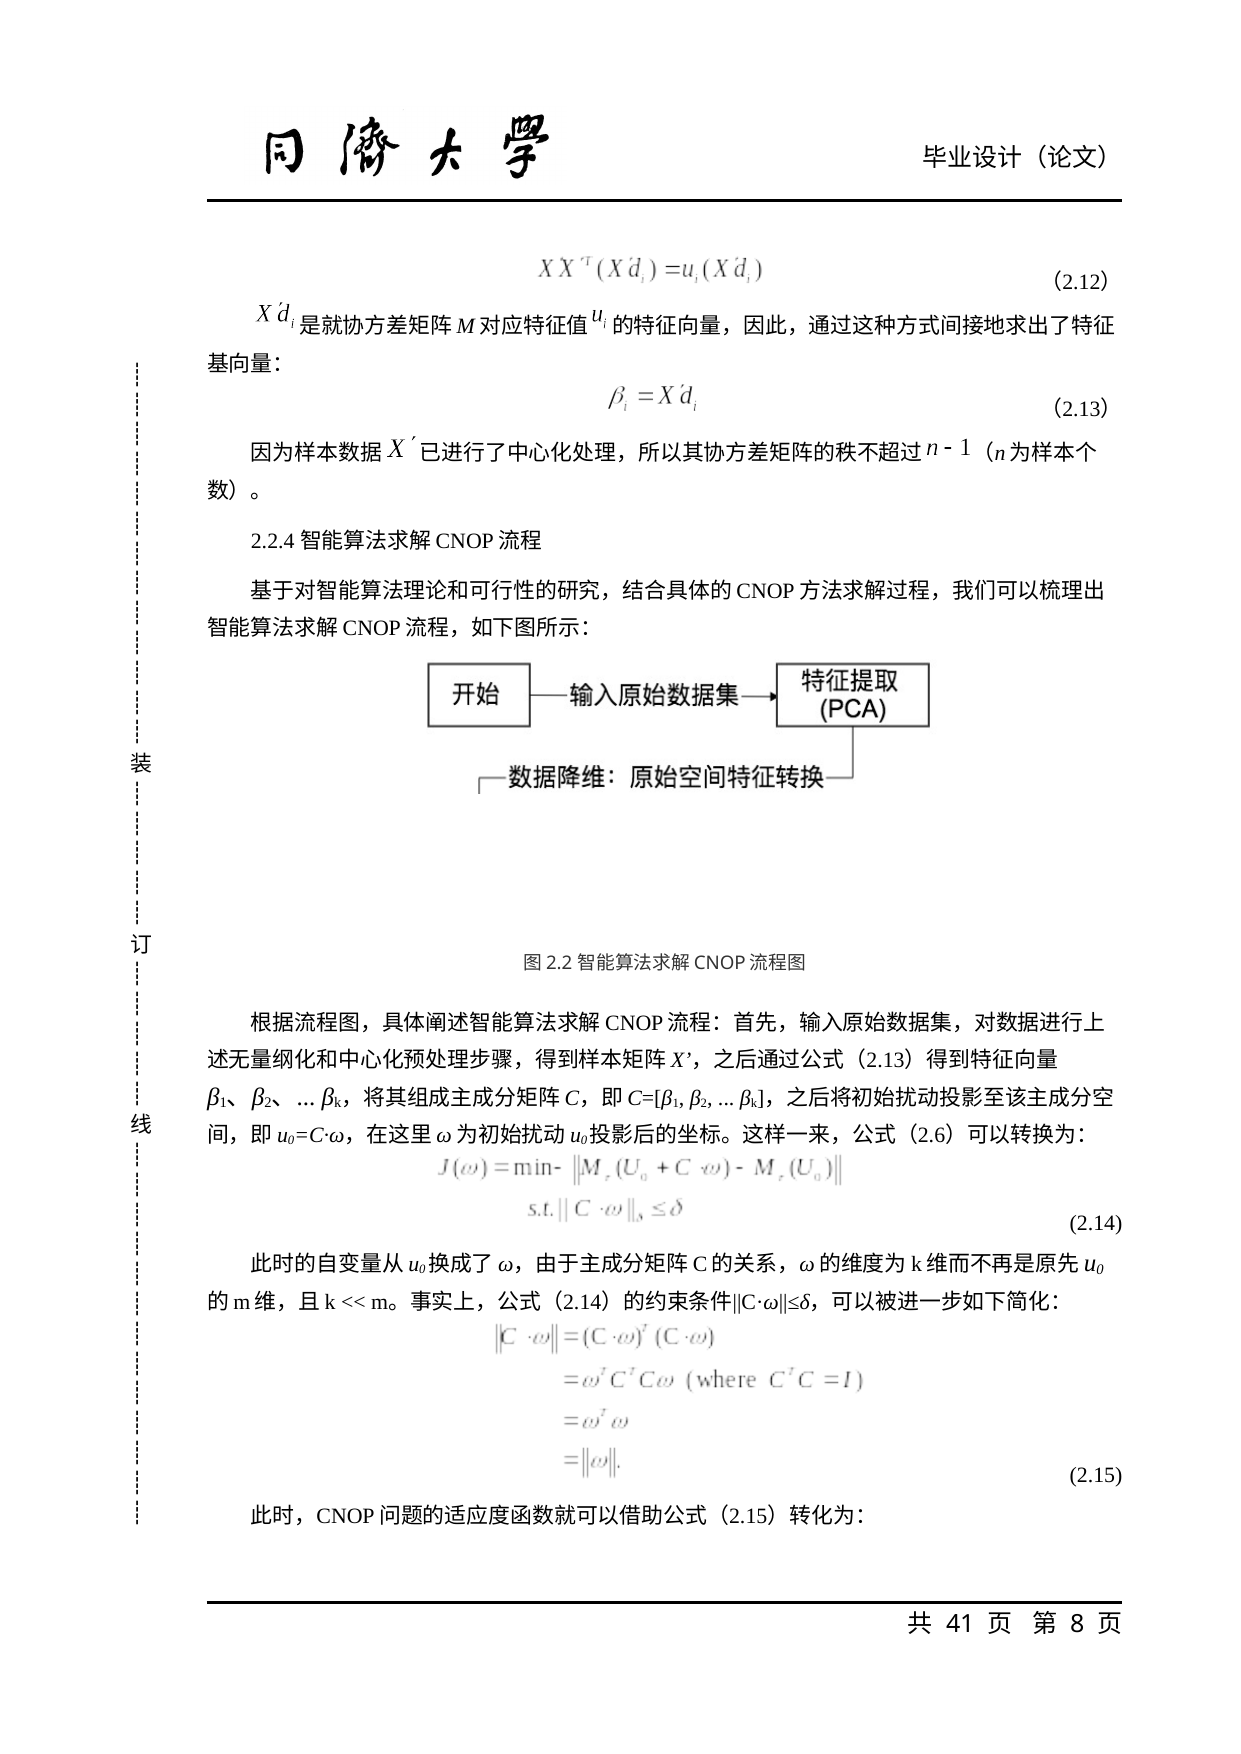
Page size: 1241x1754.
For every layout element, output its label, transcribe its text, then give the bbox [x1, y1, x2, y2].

subtitle 2.2.4 智能算法求解CNOP流程 [207, 518, 1122, 556]
text 是就协方差矩阵M对应特征值的特征向量，因此，通过这种方式间接地求出了特征基向量： [207, 304, 1122, 379]
text 基于对智能算法理论和可行性的研究，结合具体的CNOP方法求解过程，我们可以梳理出智能算法求解CNOP流程，如下图所示： [207, 568, 1122, 643]
text 图2.2 智能算法求解CNOP流程图 [207, 947, 1122, 975]
text 此时的自变量从u0换成了ω，由于主成分矩阵C的关系，ω的维度为k维而不再是原先u0的m维，且k << m。事实上，公式（2.14）的约束条件||C·ω||≤δ，可以被进一步如下简化： [207, 1242, 1122, 1317]
picture [388, 651, 945, 794]
text 因为样本数据已进行了中心化处理，所以其协方差矩阵的秩不超过（n为样本个数）。 [207, 431, 1122, 506]
text 此时，CNOP问题的适应度函数就可以借助公式（2.15）转化为： [207, 1493, 1122, 1531]
text （2.12） [207, 251, 1122, 296]
text （2.13） [207, 379, 1122, 423]
picture [244, 106, 567, 185]
text 根据流程图，具体阐述智能算法求解CNOP流程：首先，输入原始数据集，对数据进行上述无量纲化和中心化预处理步骤，得到样本矩阵X’，之后通过公式（2.13）得到特征向量β1、β2、... βk，将其组成主成分矩阵C，即C=[β1, β2, ... βk]，之后将初始扰动投影至该主成分空间，即u0=C·ω，在这里ω为初始扰动u0投影后的坐标。这样一来，公式（2.6）可以转换为： [207, 1000, 1122, 1150]
text (2.15) [207, 1317, 1122, 1487]
text (2.14) [207, 1150, 1122, 1236]
